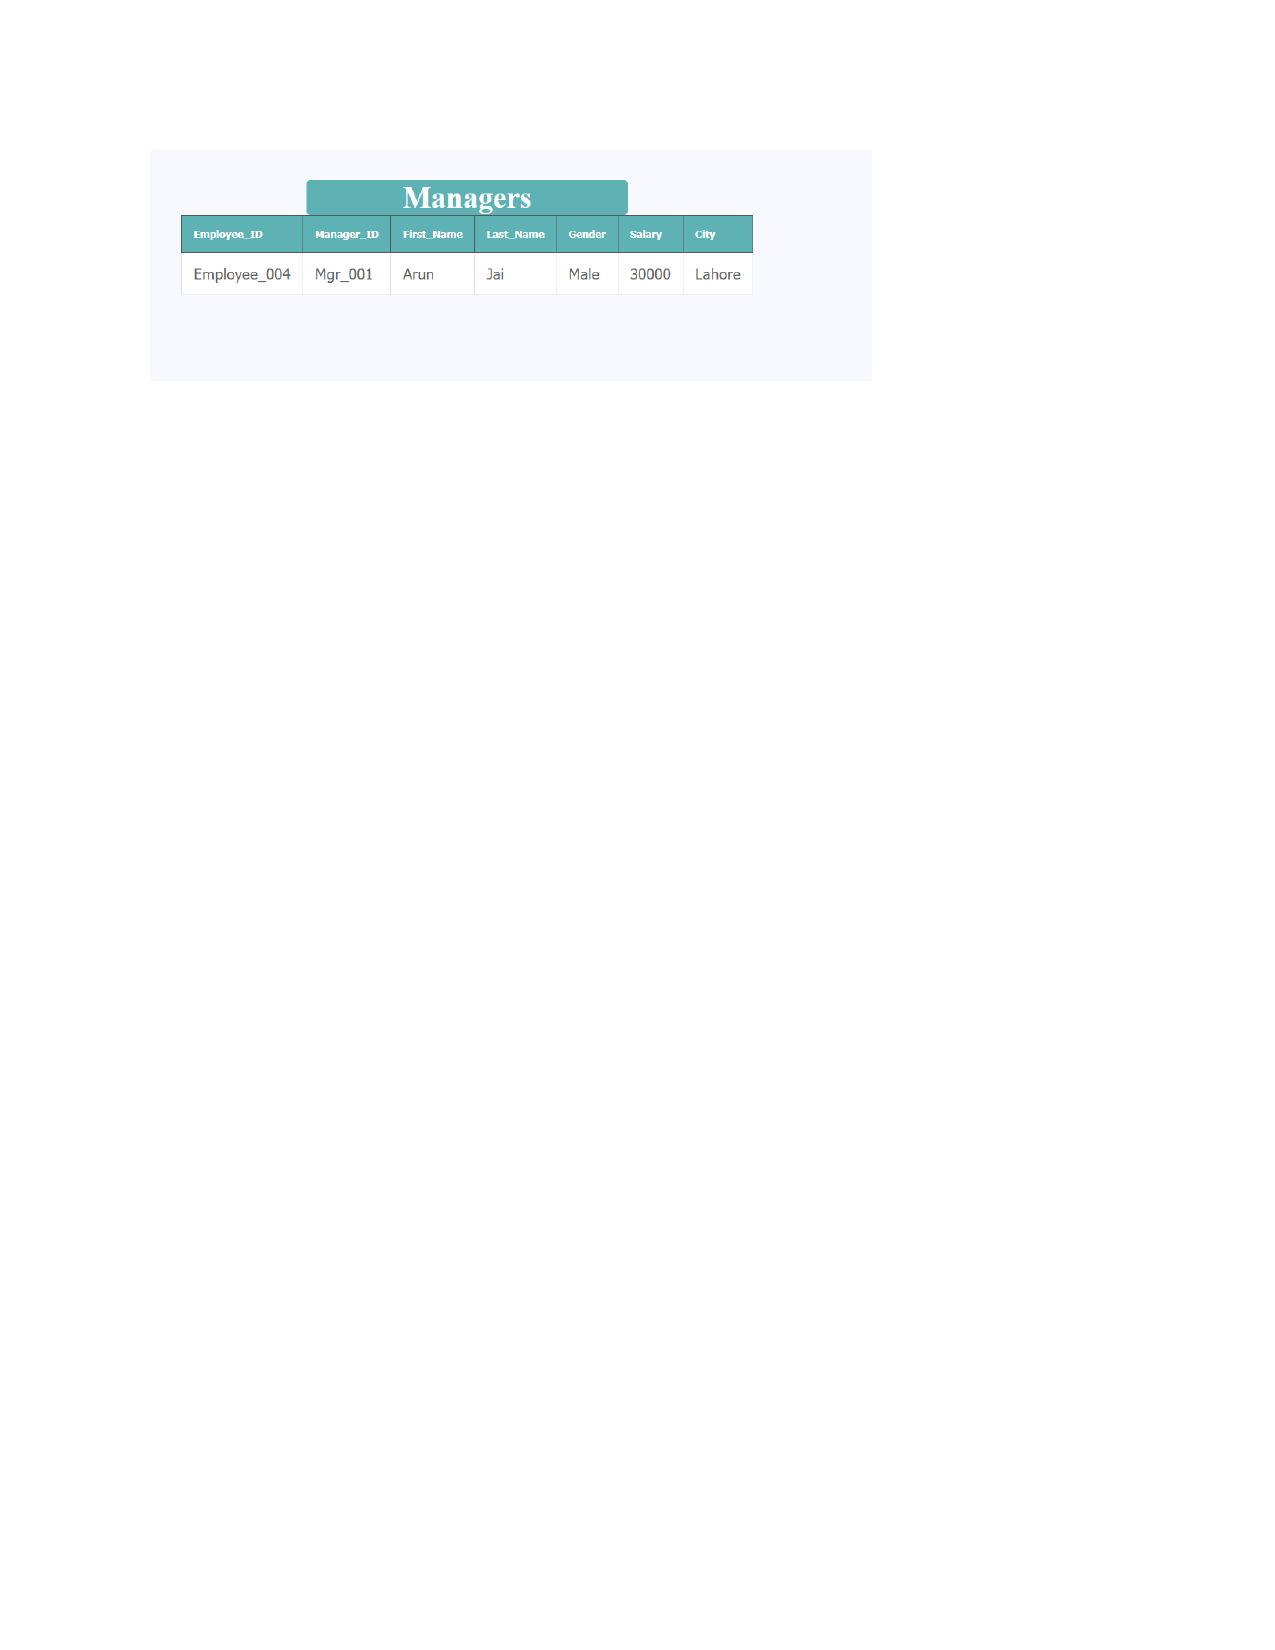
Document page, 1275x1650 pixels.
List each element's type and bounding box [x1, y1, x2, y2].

picture [150, 150, 872, 381]
